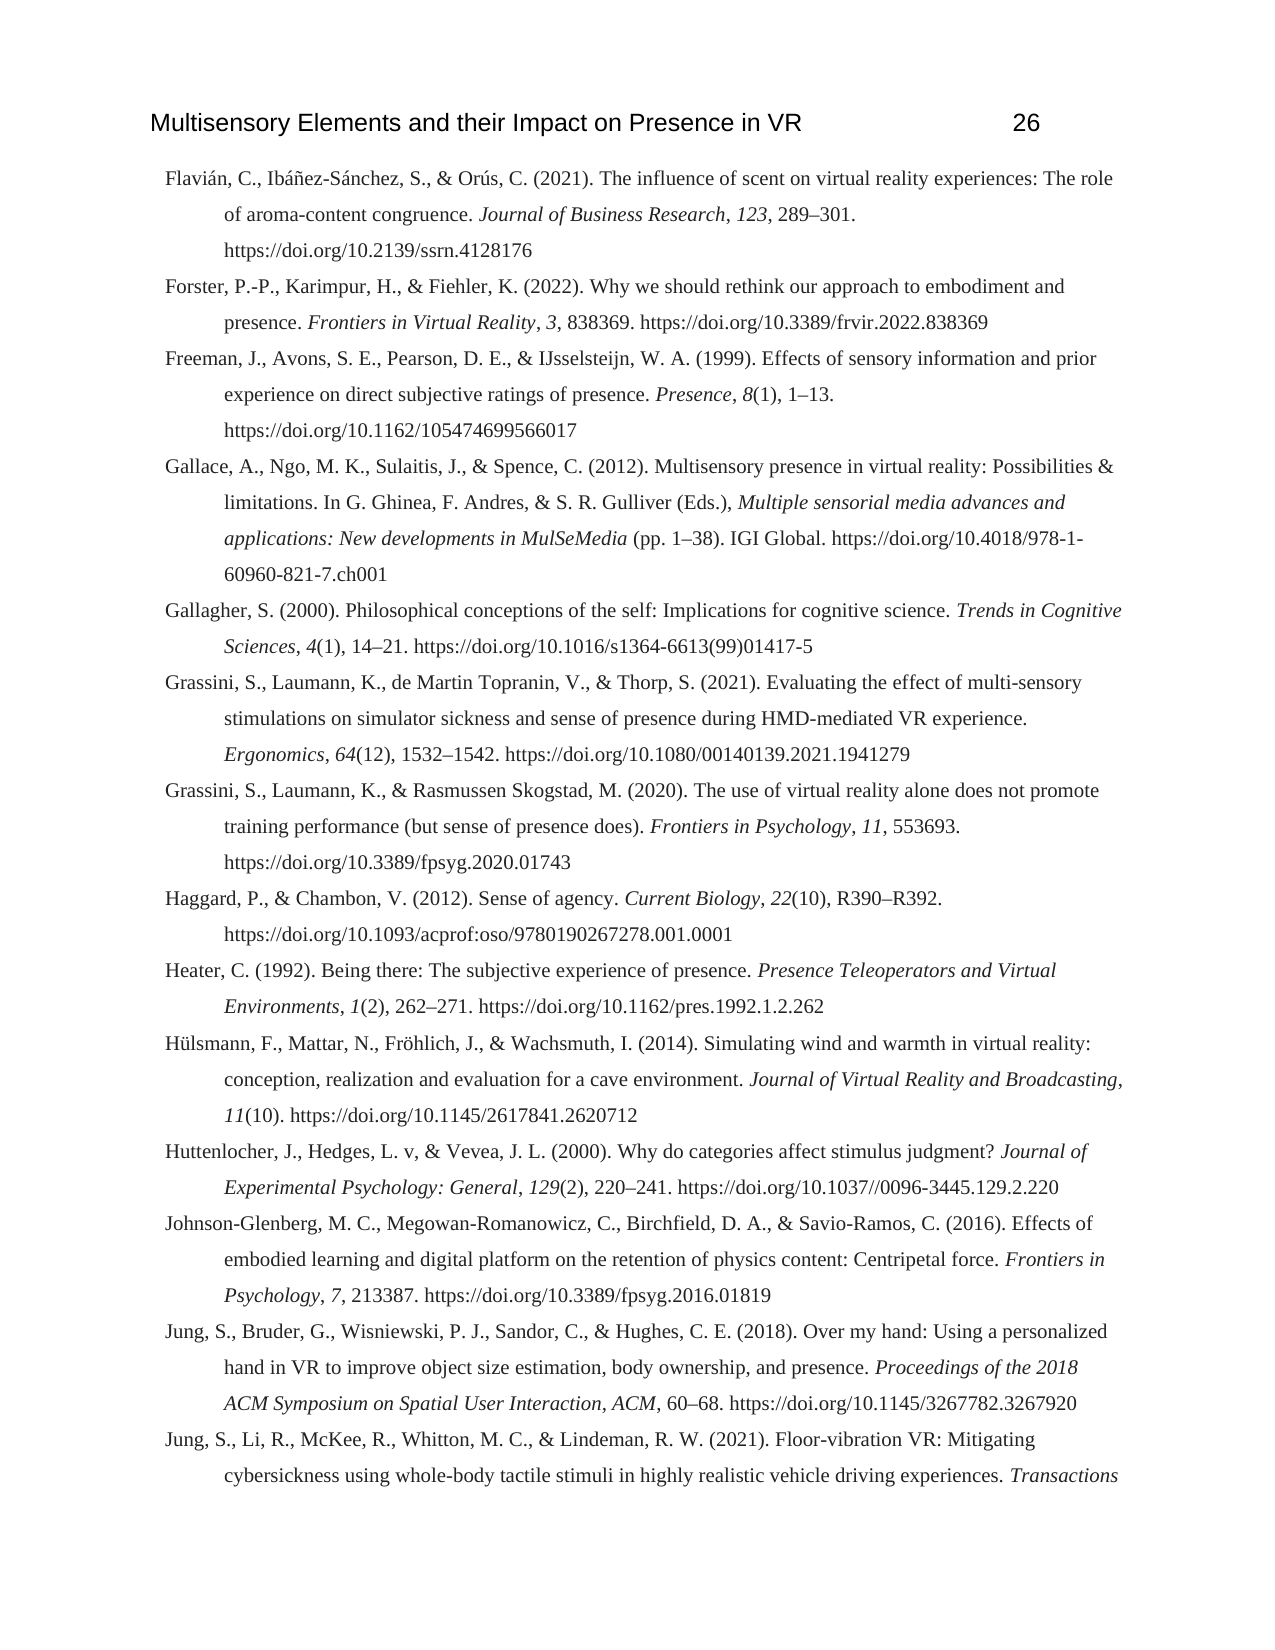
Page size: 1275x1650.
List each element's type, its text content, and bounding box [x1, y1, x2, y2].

text Freeman, J., Avons, S. E., Pearson, D. E., & IJsselsteijn, W. A. (1999). Effects of sensory information and prior experience on direct subjective ratings of presence. Presence, 8(1), 1–13. https://doi.org/10.1162/105474699566017 [165, 346, 1125, 442]
text Heater, C. (1992). Being there: The subjective experience of presence. Presence Teleoperators and Virtual Environments, 1(2), 262–271. https://doi.org/10.1162/pres.1992.1.2.262 [165, 958, 1125, 1018]
text Hülsmann, F., Mattar, N., Fröhlich, J., & Wachsmuth, I. (2014). Simulating wind and warmth in virtual reality: conception, realization and evaluation for a cave environment. Journal of Virtual Reality and Broadcasting, 11(10). https://doi.org/10.1145/2617841.2620712 [165, 1031, 1125, 1127]
text Grassini, S., Laumann, K., & Rasmussen Skogstad, M. (2020). The use of virtual reality alone does not promote training performance (but sense of presence does). Frontiers in Psychology, 11, 553693. https://doi.org/10.3389/fpsyg.2020.01743 [165, 778, 1125, 874]
text Haggard, P., & Chambon, V. (2012). Sense of agency. Current Biology, 22(10), R390–R392. https://doi.org/10.1093/acprof:oso/9780190267278.001.0001 [165, 886, 1125, 946]
text Johnson-Glenberg, M. C., Megowan-Romanowicz, C., Birchfield, D. A., & Savio-Ramos, C. (2016). Effects of embodied learning and digital platform on the retention of physics content: Centripetal force. Frontiers in Psychology, 7, 213387. https://doi.org/10.3389/fpsyg.2016.01819 [165, 1211, 1125, 1307]
text Forster, P.-P., Karimpur, H., & Fiehler, K. (2022). Why we should rethink our approach to embodiment and presence. Frontiers in Virtual Reality, 3, 838369. https://doi.org/10.3389/frvir.2022.838369 [165, 274, 1125, 334]
text Flavián, C., Ibáñez-Sánchez, S., & Orús, C. (2021). The influence of scent on virtual reality experiences: The role of aroma-content congruence. Journal of Business Research, 123, 289–301. https://doi.org/10.2139/ssrn.4128176 [165, 166, 1125, 262]
text Gallagher, S. (2000). Philosophical conceptions of the self: Implications for cognitive science. Trends in Cognitive Sciences, 4(1), 14–21. https://doi.org/10.1016/s1364-6613(99)01417-5 [165, 598, 1125, 658]
text Huttenlocher, J., Hedges, L. v, & Vevea, J. L. (2000). Why do categories affect stimulus judgment? Journal of Experimental Psychology: General, 129(2), 220–241. https://doi.org/10.1037//0096-3445.129.2.220 [165, 1139, 1125, 1199]
text Grassini, S., Laumann, K., de Martin Topranin, V., & Thorp, S. (2021). Evaluating the effect of multi-sensory stimulations on simulator sickness and sense of presence during HMD-mediated VR experience. Ergonomics, 64(12), 1532–1542. https://doi.org/10.1080/00140139.2021.1941279 [165, 670, 1125, 766]
text Jung, S., Bruder, G., Wisniewski, P. J., Sandor, C., & Hughes, C. E. (2018). Over my hand: Using a personalized hand in VR to improve object size estimation, body ownership, and presence. Proceedings of the 2018 ACM Symposium on Spatial User Interaction, ACM, 60–68. https://doi.org/10.1145/3267782.3267920 [165, 1319, 1125, 1415]
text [165, 1427, 1125, 1487]
text Gallace, A., Ngo, M. K., Sulaitis, J., & Spence, C. (2012). Multisensory presence in virtual reality: Possibilities & limitations. In G. Ghinea, F. Andres, & S. R. Gulliver (Eds.), Multiple sensorial media advances and applications: New developments in MulSeMedia (pp. 1–38). IGI Global. https://doi.org/10.4018/978-1-60960-821-7.ch001 [165, 454, 1125, 586]
